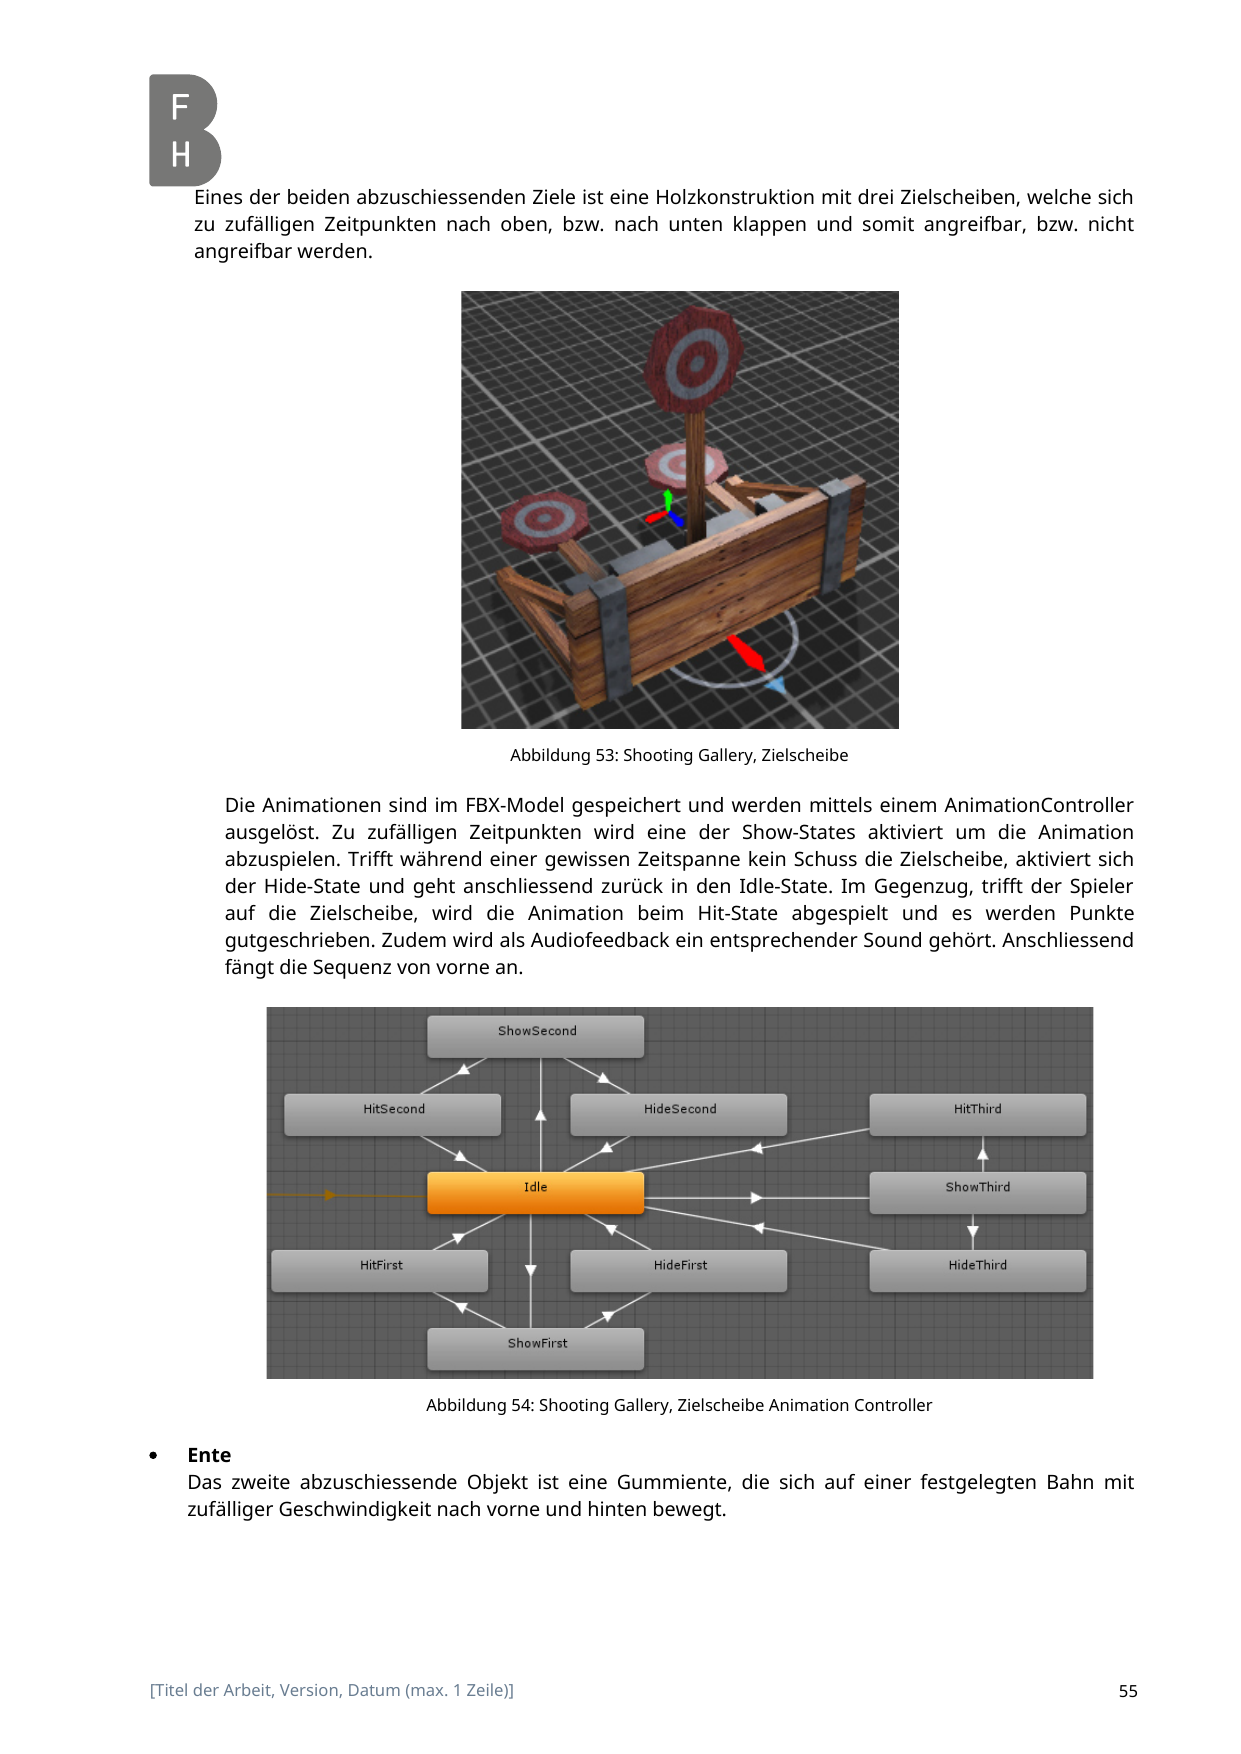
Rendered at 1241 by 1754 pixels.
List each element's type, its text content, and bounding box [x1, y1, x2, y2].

picture [461, 291, 899, 729]
text Abbildung 54: Shooting Gallery, Zielscheibe Animation Controller [223, 1391, 1136, 1416]
list Ente [149, 1441, 1136, 1468]
list Eines der beiden abzuschiessenden Ziele ist eine Holzkonstruktion mit drei Zielscheiben, welche sich zu zufälligen Zeitpunkten nach oben, bzw. nach unten klappen und somit angreifbar, bzw. nicht angreifbar werden. [194, 183, 1136, 264]
picture [266, 1007, 1094, 1379]
text Das zweite abzuschiessende Objekt ist eine Gummiente, die sich auf einer festgelegten Bahn mit zufälliger Geschwindigkeit nach vorne und hinten bewegt. [187, 1468, 1136, 1522]
text Abbildung 53: Shooting Gallery, Zielscheibe [223, 741, 1136, 766]
list Die Animationen sind im FBX-Model gespeichert und werden mittels einem AnimationController ausgelöst. Zu zufälligen Zeitpunkten wird eine der Show-States aktiviert um die Animation abzuspielen. Trifft während einer gewissen Zeitspanne kein Schuss die Zielscheibe, aktiviert sich der Hide-State und geht anschliessend zurück in den Idle-State. Im Gegenzug, trifft der Spieler auf die Zielscheibe, wird die Animation beim Hit-State abgespielt und es werden Punkte gutgeschrieben. Zudem wird als Audiofeedback ein entsprechender Sound gehört. Anschliessend fängt die Sequenz von vorne an. [224, 791, 1136, 980]
